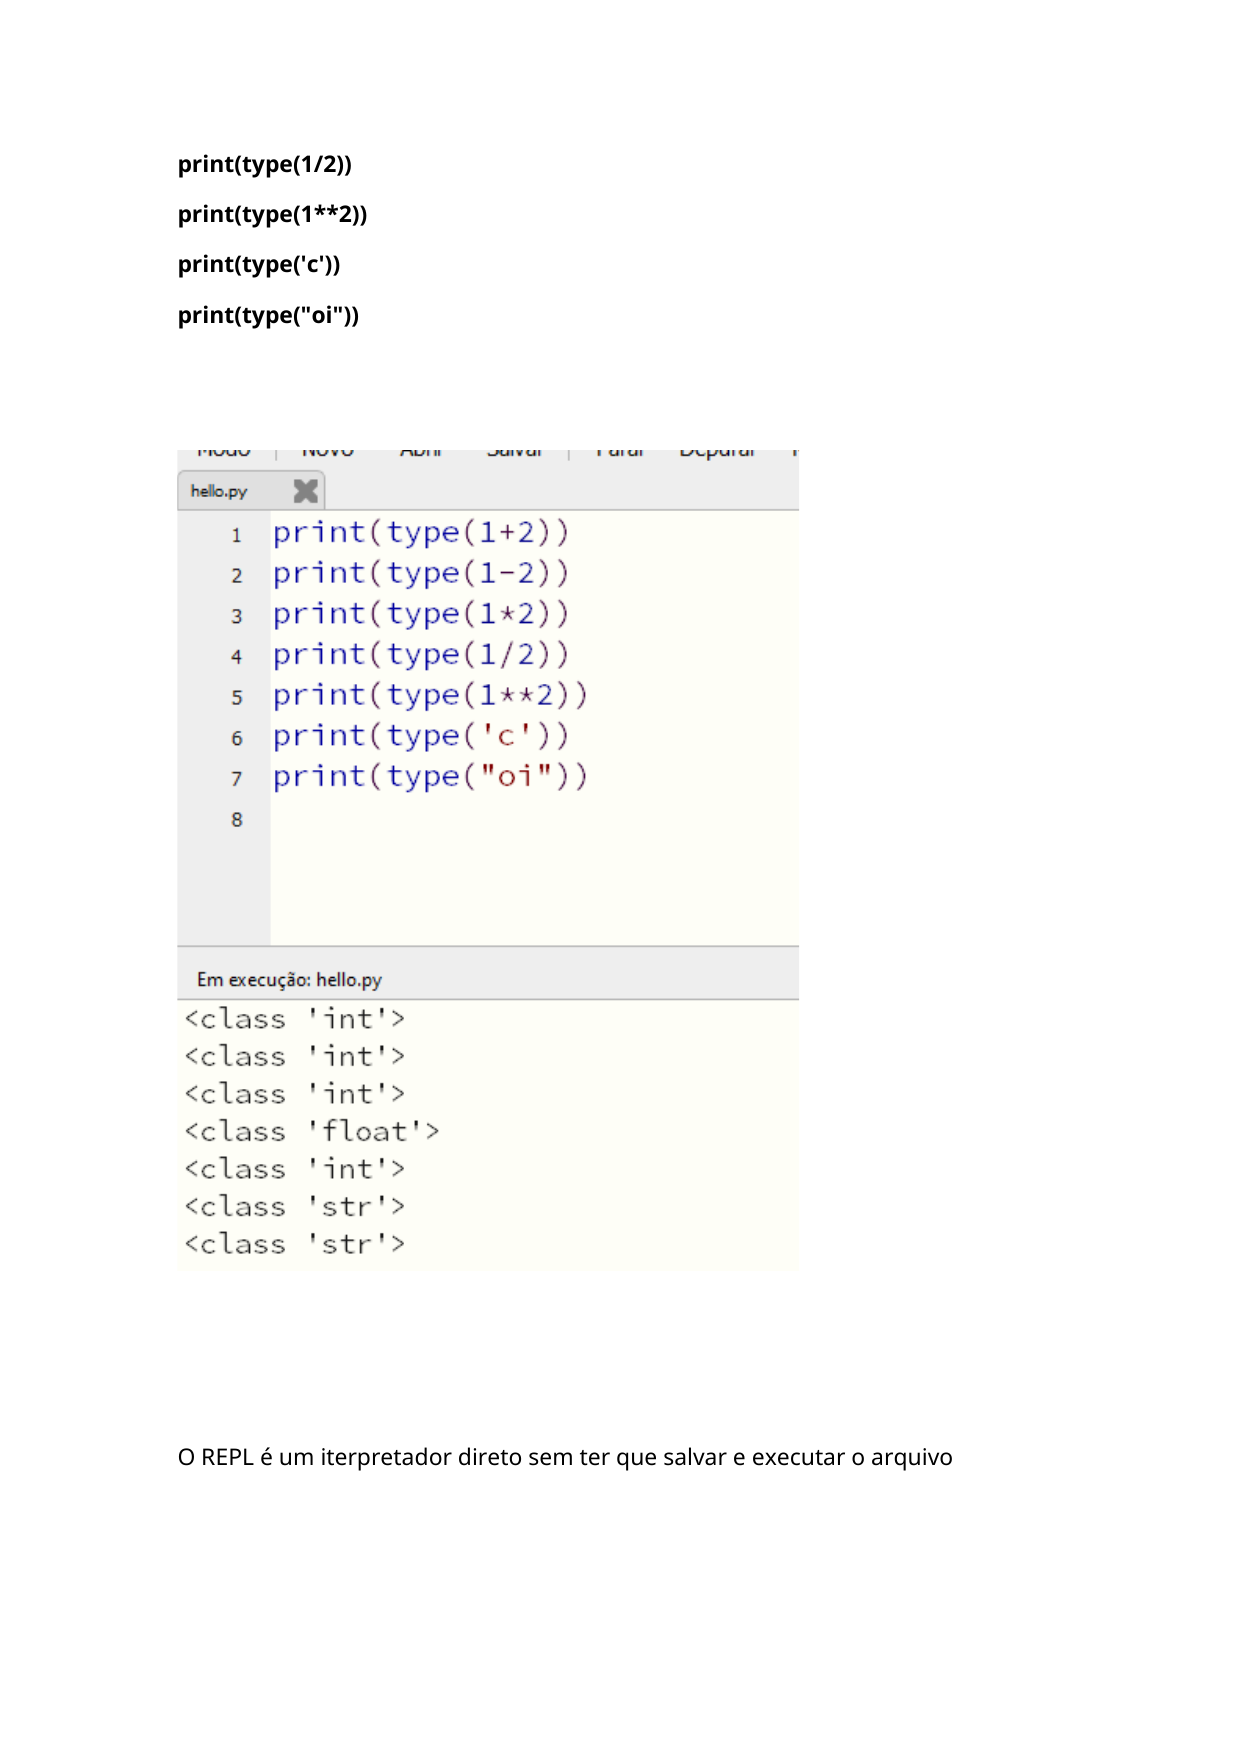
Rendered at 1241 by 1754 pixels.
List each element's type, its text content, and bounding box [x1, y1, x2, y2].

picture [177, 450, 800, 1271]
text print(type("oi")) [177, 299, 1063, 330]
text print(type(1/2)) [177, 148, 1063, 179]
text print(type(1**2)) [177, 198, 1063, 229]
text print(type('c')) [177, 248, 1063, 280]
text O REPL é um iterpretador direto sem ter que salvar e executar o arquivo [177, 1441, 1063, 1472]
